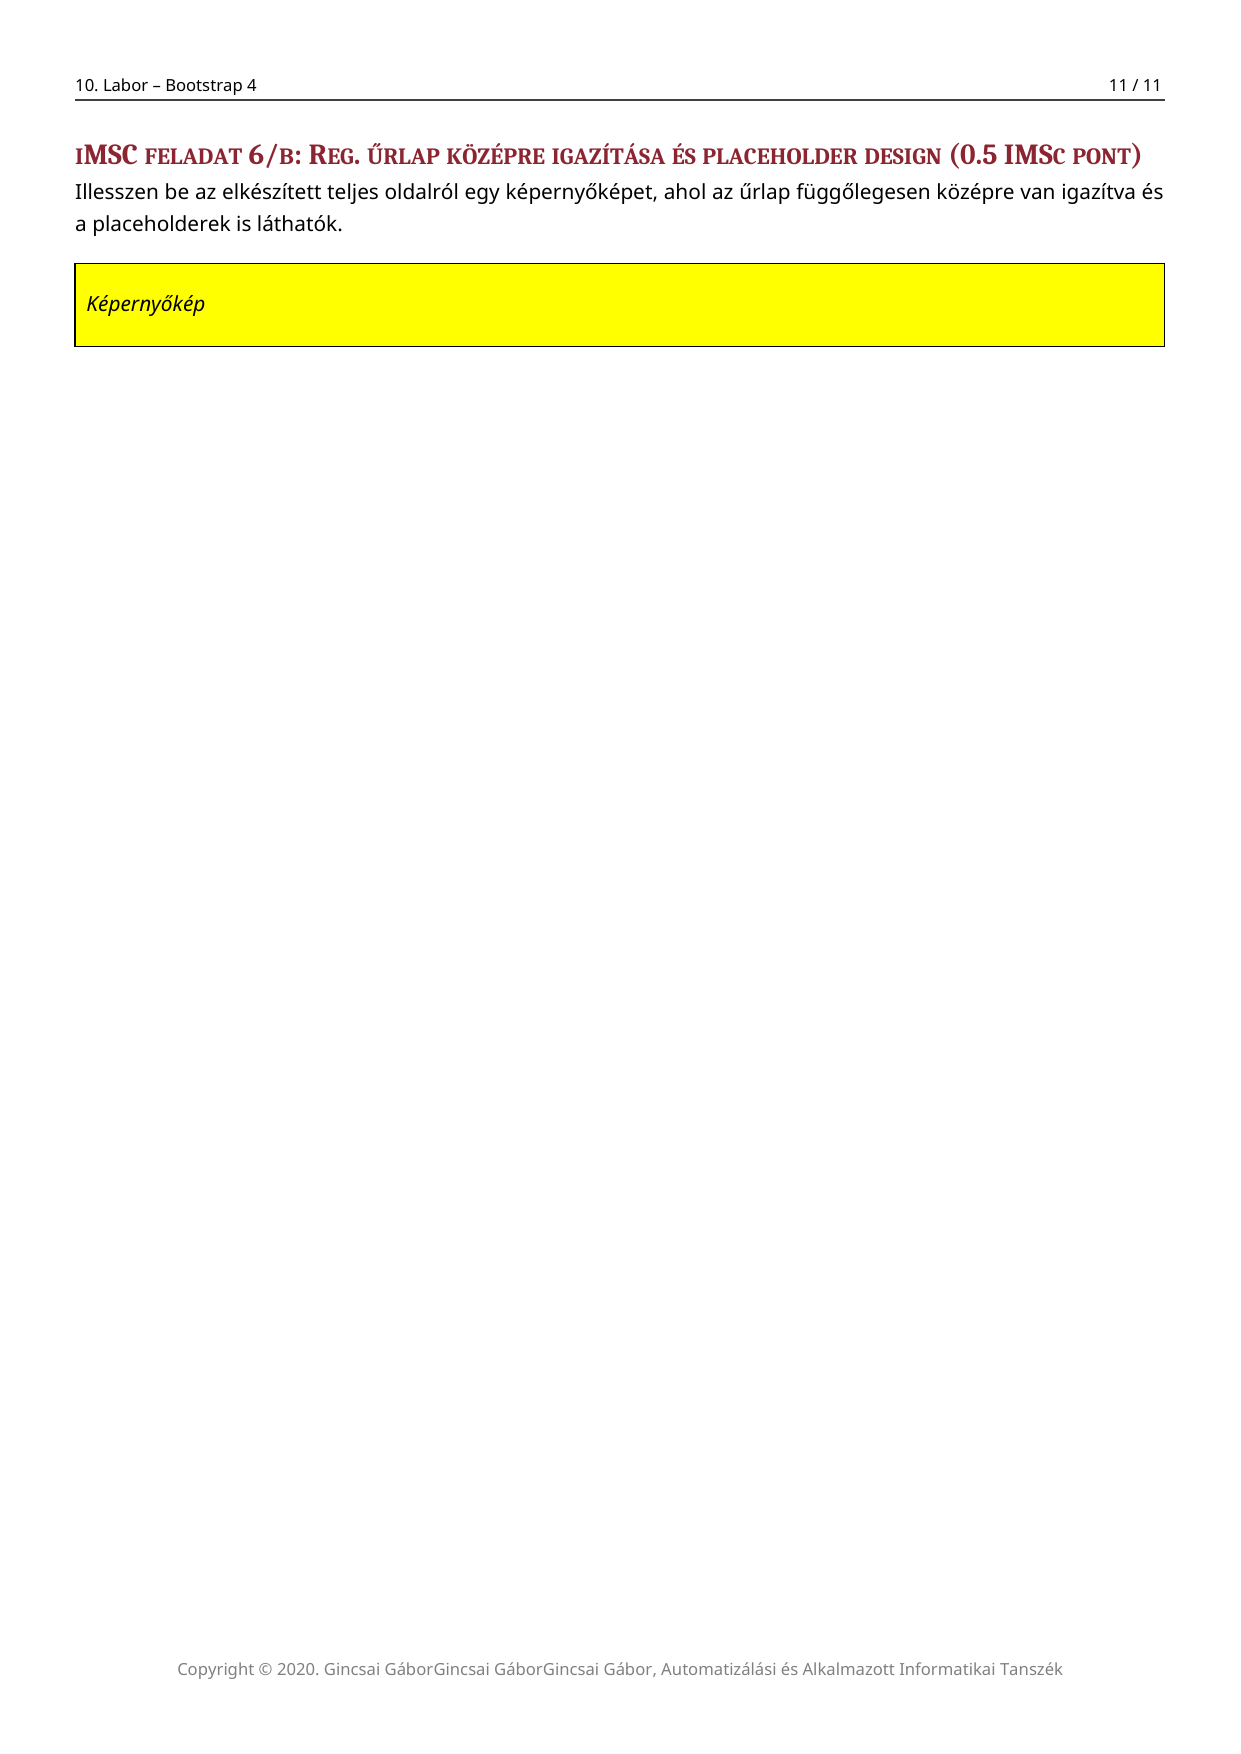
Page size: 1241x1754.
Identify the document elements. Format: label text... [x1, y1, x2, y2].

text Illesszen be az elkészített teljes oldalról egy képernyőképet, ahol az űrlap függőlegesen középre van igazítva és a placeholderek is láthatók. [75, 177, 1165, 238]
table_header Képernyőkép [76, 264, 1164, 346]
subtitle iMSC feladat 6/b: Reg. űrlap középre igazítása és placeholder design (0.5 IMSc pont) [75, 138, 1165, 172]
